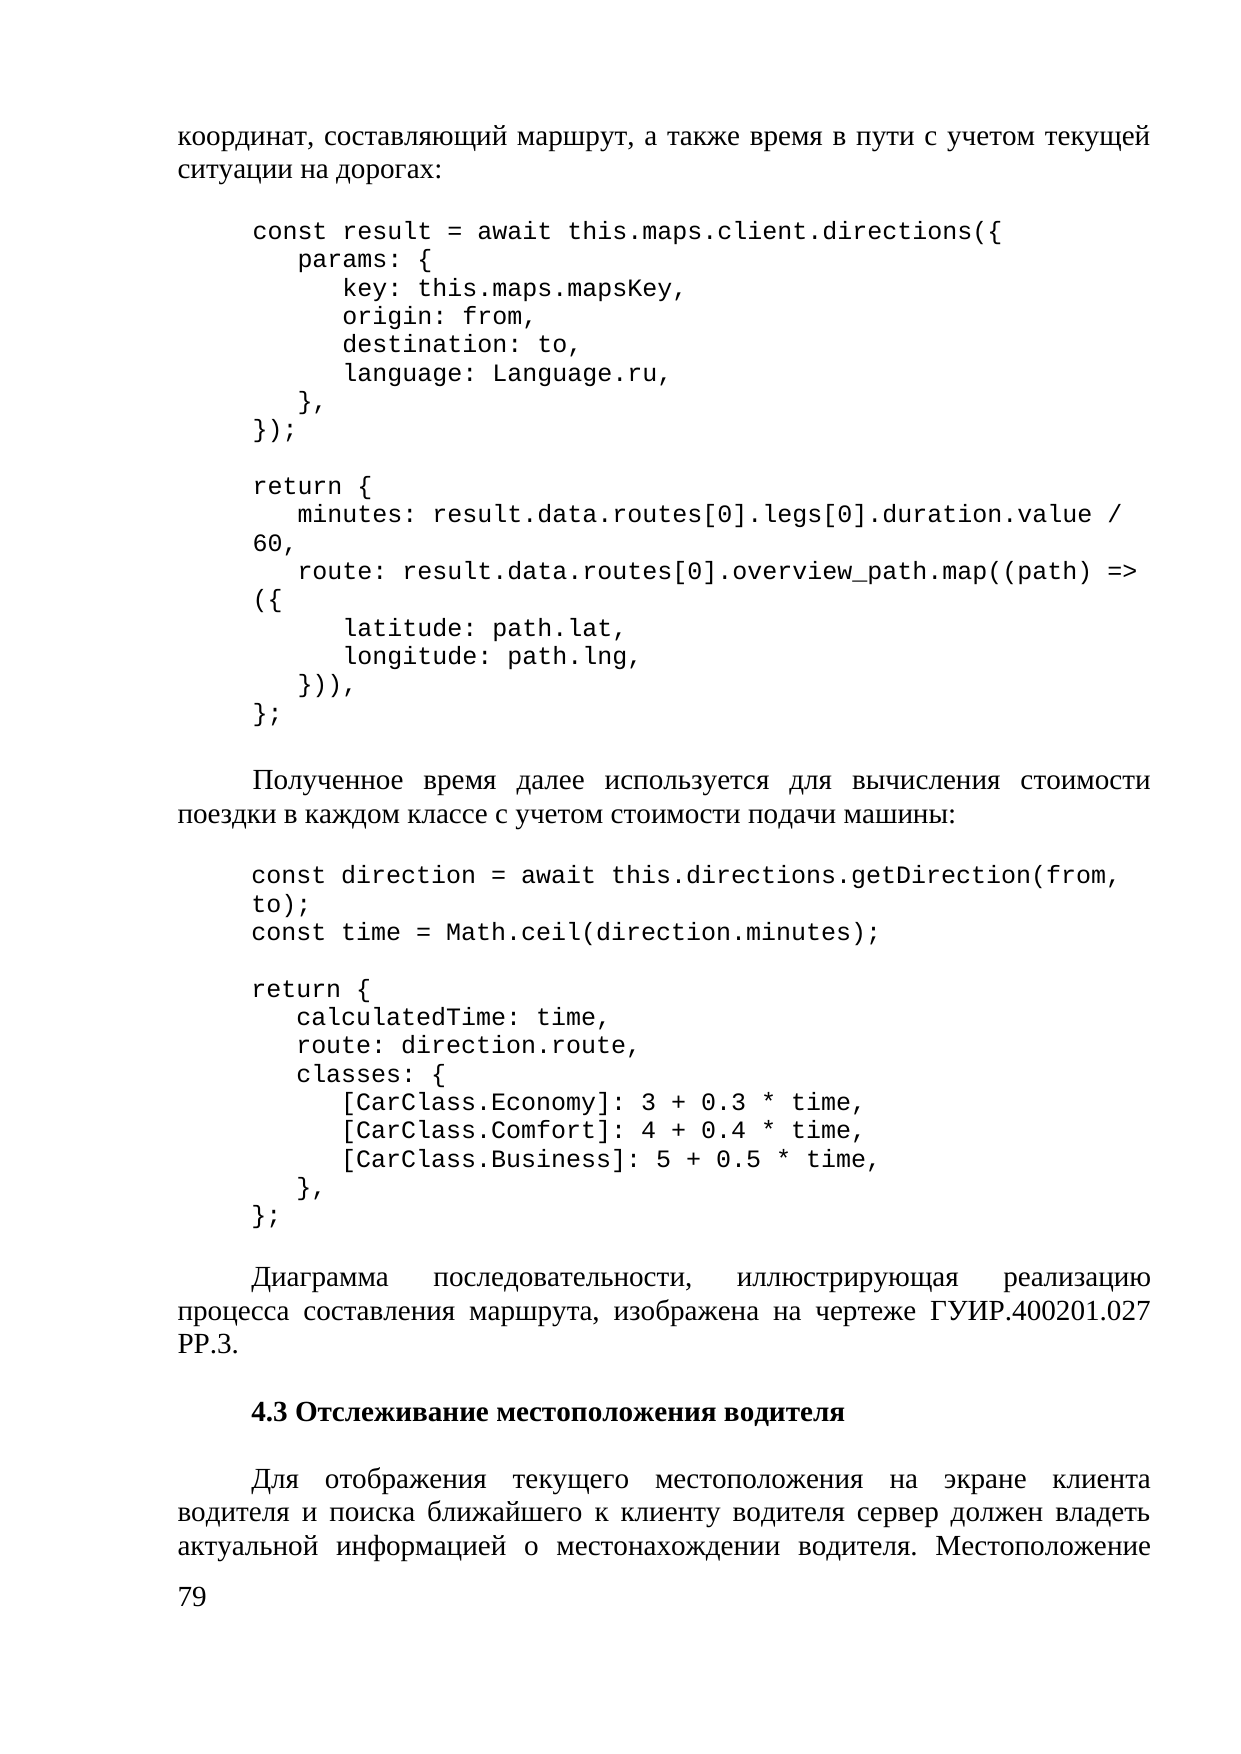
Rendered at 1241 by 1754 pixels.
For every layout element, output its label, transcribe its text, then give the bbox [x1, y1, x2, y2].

text const result = await this.maps.client.directions({ params: { key: this.maps.mapsKey, origin: from, destination: to, language: Language.ru, }, }); return { minutes: result.data.routes[0].legs[0].duration.value / 60, route: result.data.routes[0].overview_path.map((path) => ({ latitude: path.lat, longitude: path.lng, })), }; [252, 219, 1152, 729]
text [177, 118, 1152, 185]
text Полученное время далее используется для вычисления стоимости поездки в каждом классе с учетом стоимости подачи машины: [177, 762, 1152, 829]
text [177, 1461, 1152, 1561]
text const direction = await this.directions.getDirection(from, to); const time = Math.ceil(direction.minutes); return { calculatedTime: time, route: direction.route, classes: { [CarClass.Economy]: 3 + 0.3 * time, [CarClass.Comfort]: 4 + 0.4 * time, [CarClass.Business]: 5 + 0.5 * time, }, }; [251, 863, 1152, 1231]
list Отслеживание местоположения водителя [251, 1394, 1152, 1427]
text Диаграмма последовательности, иллюстрирующая реализацию процесса составления маршрута, изображена на чертеже ГУИР.400201.027 PP.3. [177, 1259, 1152, 1360]
